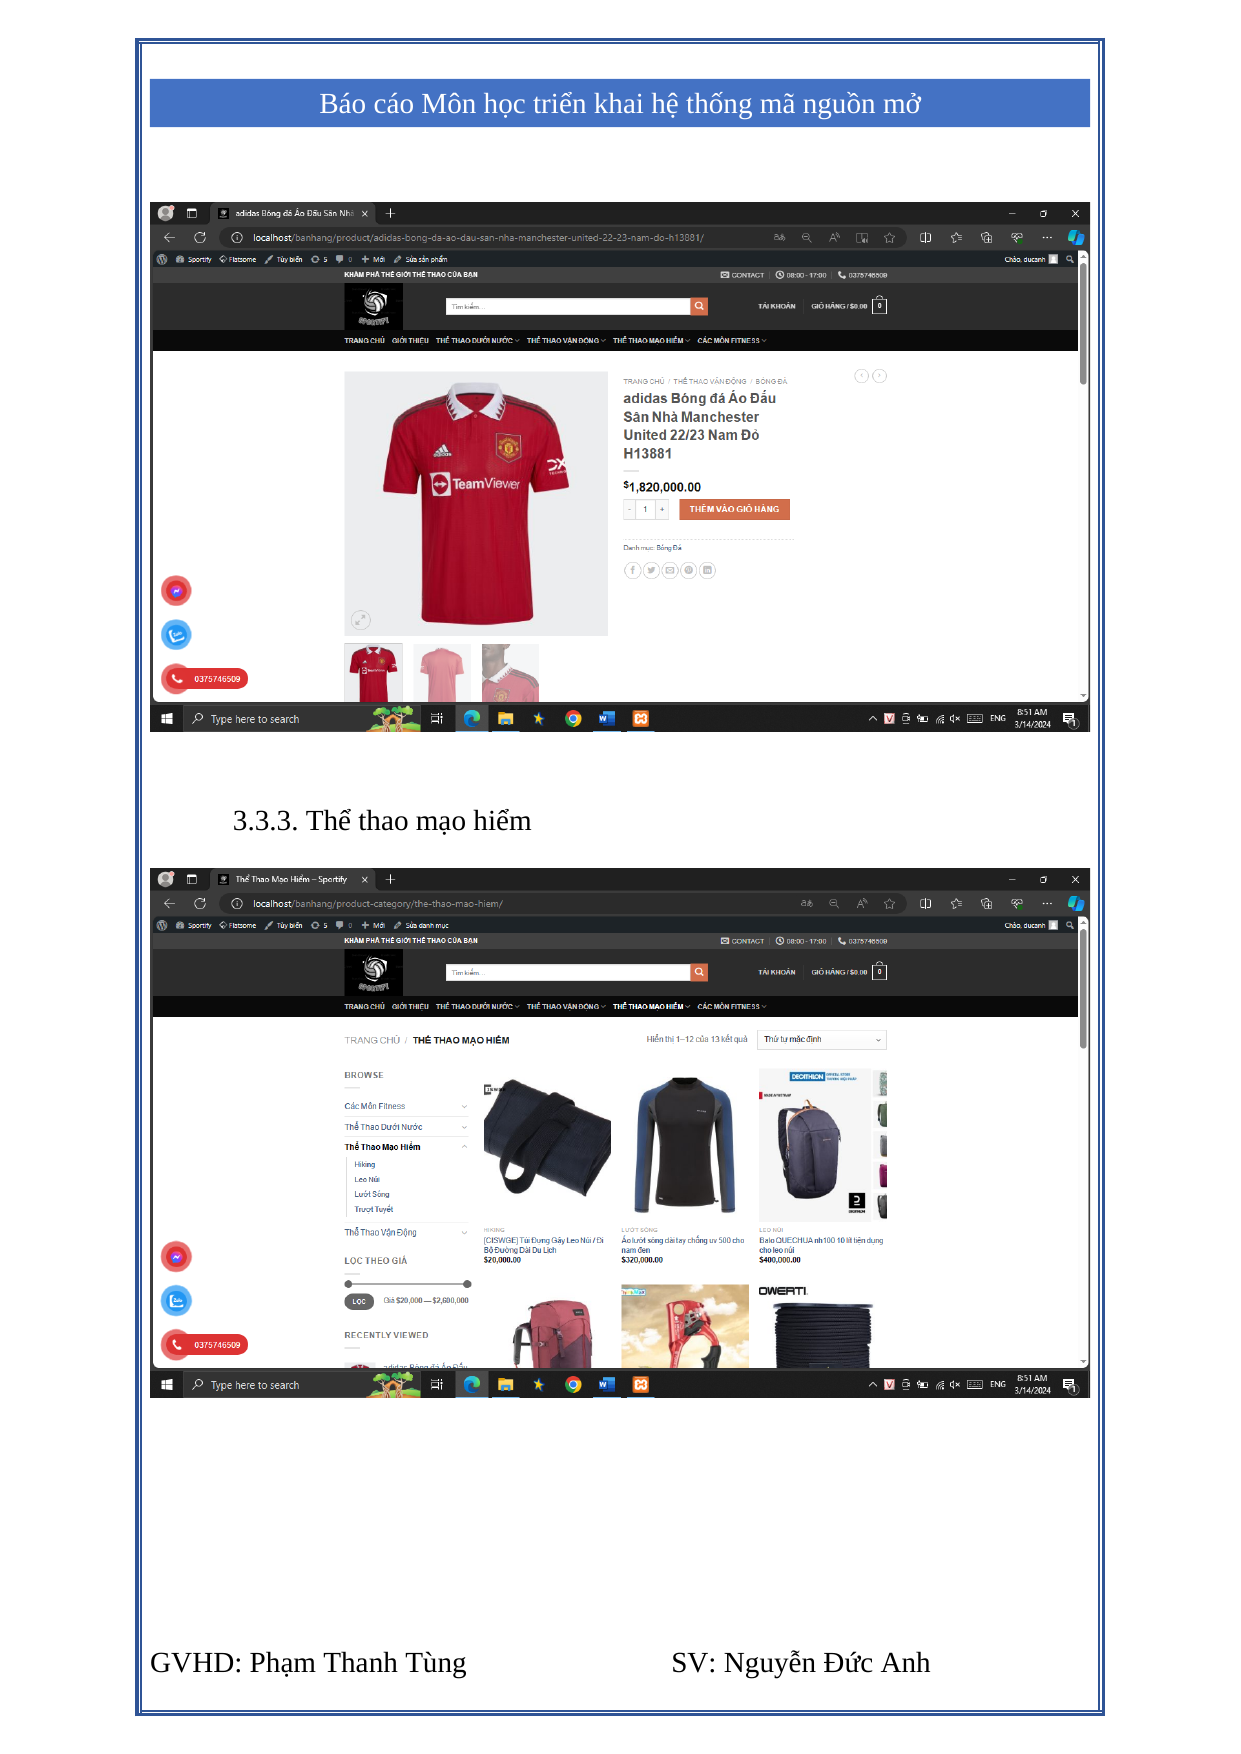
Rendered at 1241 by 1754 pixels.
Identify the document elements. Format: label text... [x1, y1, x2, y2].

subtitle Thể thao mạo hiểm [233, 803, 1090, 837]
picture [150, 868, 1091, 1398]
picture [150, 202, 1091, 732]
